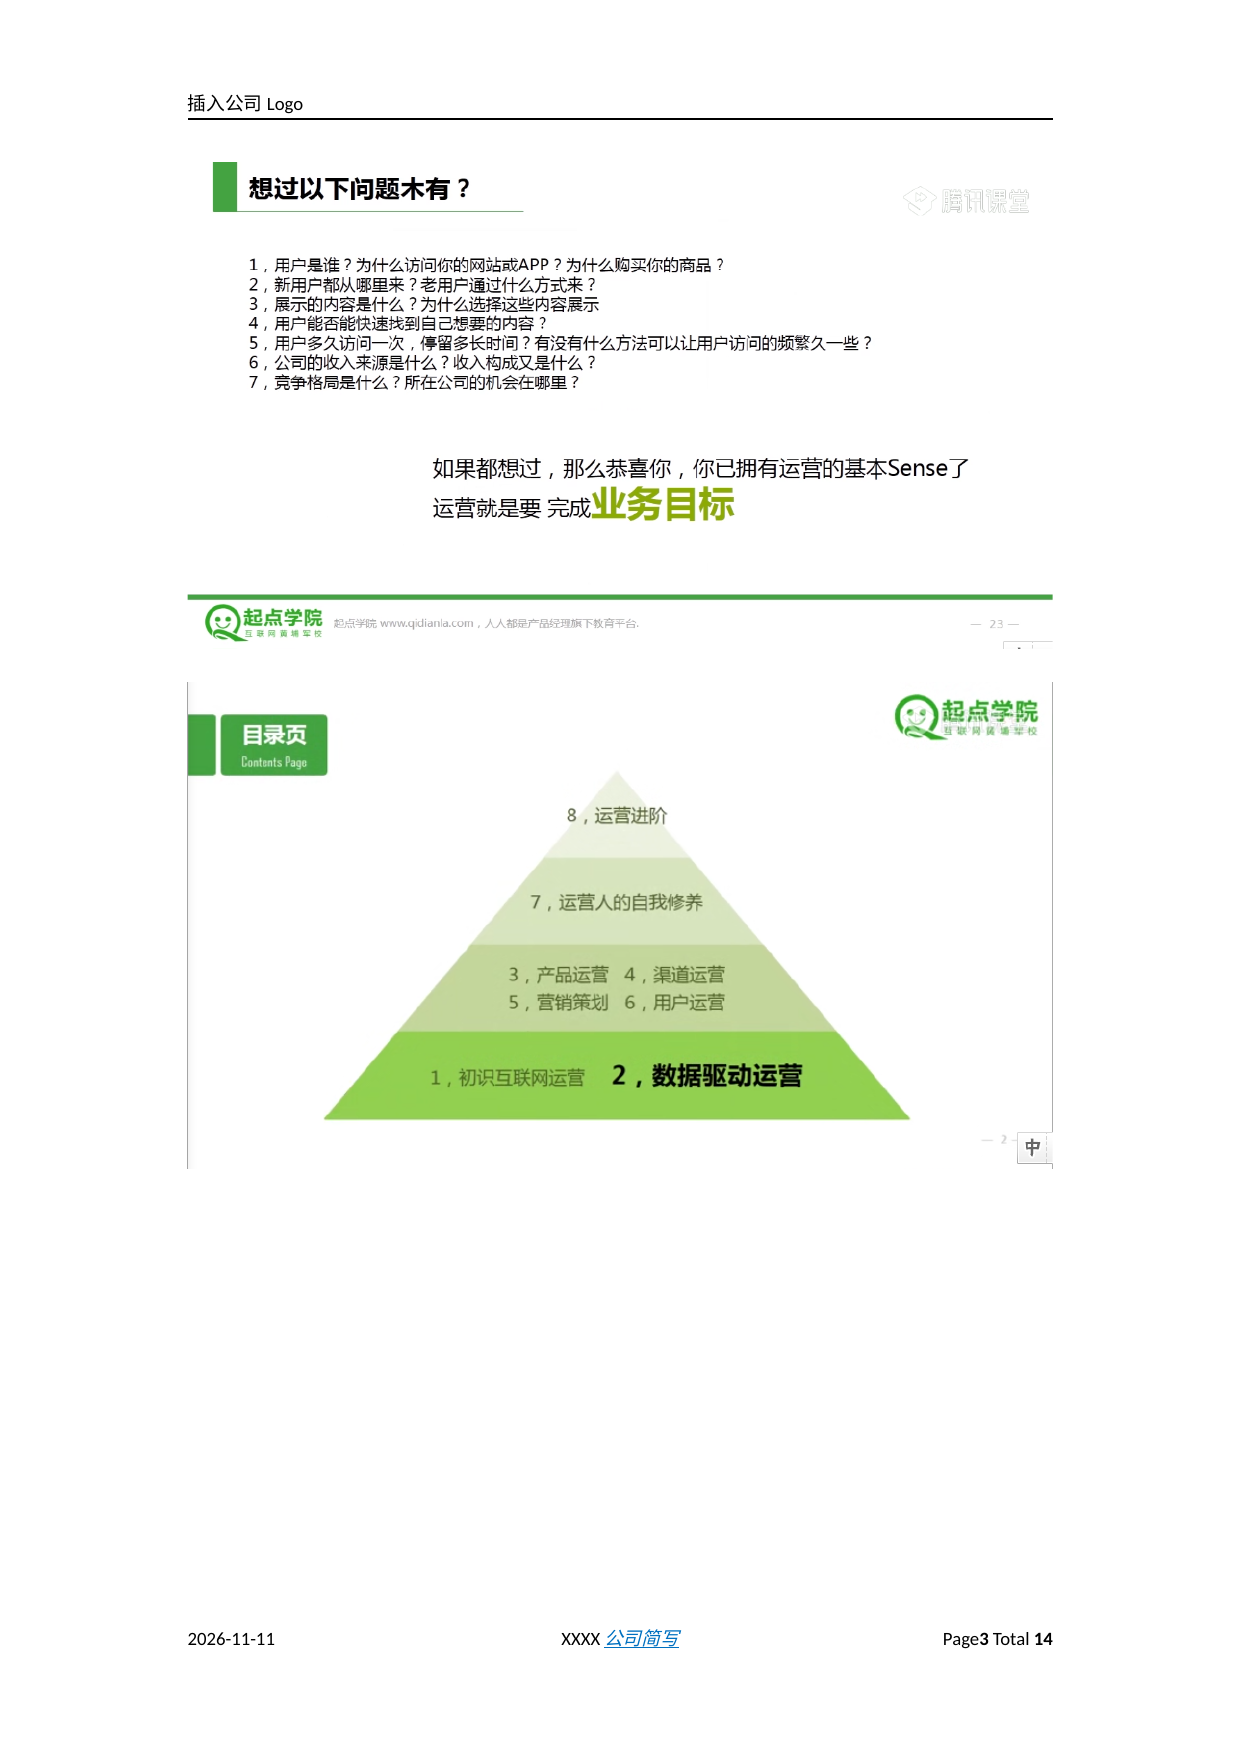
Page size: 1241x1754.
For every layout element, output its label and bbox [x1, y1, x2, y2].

picture [187, 682, 1053, 1169]
picture [187, 162, 1053, 649]
